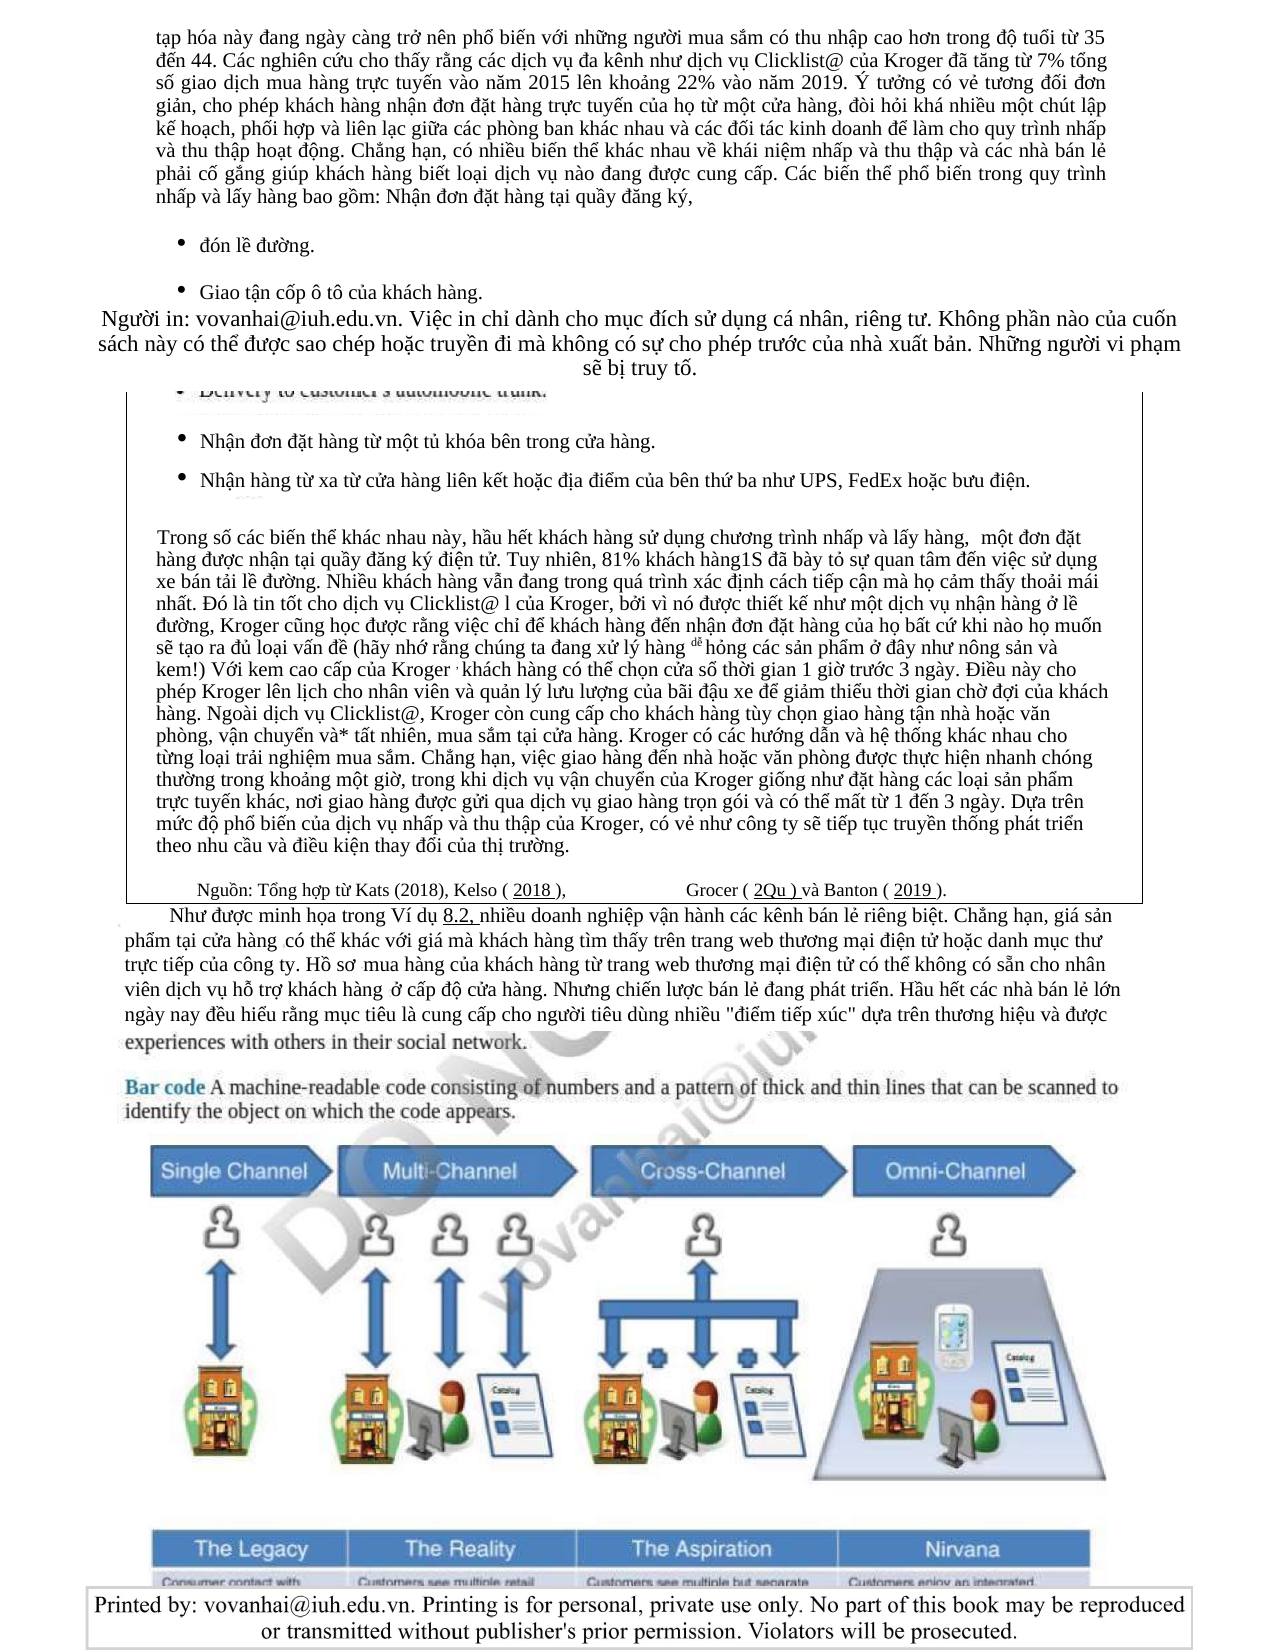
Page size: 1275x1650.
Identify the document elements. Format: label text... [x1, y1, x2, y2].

picture [174, 391, 547, 415]
list Giao tận cốp ô tô của khách hàng. [176, 272, 1128, 306]
list đón lề đường. [176, 226, 1128, 259]
text Người in: vovanhai@iuh.edu.vn. Việc in chỉ dành cho mục đích sử dụng cá nhân, riêng tư. Không phần nào của cuốn sách này có thể được sao chép hoặc truyền đi mà không có sự cho phép trước của nhà xuất bản. Những người vi phạm sẽ bị truy tố. [93, 307, 1186, 380]
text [156, 26, 1108, 208]
table_header Nhận đơn đặt hàng từ một tủ khóa bên trong cửa hàng. Nhận hàng từ xa từ cửa hàng liên kết hoặc địa điểm của bên thứ ba như UPS, FedEx hoặc bưu điện. Trong số các biến thể khác nhau này, hầu hết khách hàng sử dụng chương trình nhấp và lấy hàng, một đơn đặt hàng được nhận tại quầy đăng ký điện tử. Tuy nhiên, 81% khách hàng1S đã bày tỏ sự quan tâm đến việc sử dụng xe bán tải lề đường. Nhiều khách hàng vẫn đang trong quá trình xác định cách tiếp cận mà họ cảm thấy thoải mái nhất. Đó là tin tốt cho dịch vụ Clicklist@ l của Kroger, bởi vì nó được thiết kế như một dịch vụ nhận hàng ở lề đường, Kroger cũng học được rằng việc chỉ để khách hàng đến nhận đơn đặt hàng của họ bất cứ khi nào họ muốn sẽ tạo ra đủ loại vấn đề (hãy nhớ rằng chúng ta đang xử lý hàng dễ hỏng các sản phẩm ở đây như nông sản và kem!) Với kem cao cấp của Kroger , khách hàng có thể chọn cửa sổ thời gian 1 giờ trước 3 ngày. Điều này cho phép Kroger lên lịch cho nhân viên và quản lý lưu lượng của bãi đậu xe để giảm thiểu thời gian chờ đợi của khách hàng. Ngoài dịch vụ Clicklist@, Kroger còn cung cấp cho khách hàng tùy chọn giao hàng tận nhà hoặc văn phòng, vận chuyển và* tất nhiên, mua sắm tại cửa hàng. Kroger có các hướng dẫn và hệ thống khác nhau cho từng loại trải nghiệm mua sắm. Chẳng hạn, việc giao hàng đến nhà hoặc văn phòng được thực hiện nhanh chóng thường trong khoảng một giờ, trong khi dịch vụ vận chuyển của Kroger giống như đặt hàng các loại sản phẩm trực tuyến khác, nơi giao hàng được gửi qua dịch vụ giao hàng trọn gói và có thể mất từ 1 đến 3 ngày. Dựa trên mức độ phổ biến của dịch vụ nhấp và thu thập của Kroger, có vẻ như công ty sẽ tiếp tục truyền thống phát triển theo nhu cầu và điều kiện thay đổi của thị trường. Nguồn: Tổng hợp từ Kats (2018), Kelso ( 2018 ), Grocer ( 2Qu ) và Banton ( 2019 ). [127, 392, 1142, 902]
text Như được minh họa trong Ví dụ 8.2, nhiều doanh nghiệp vận hành các kênh bán lẻ riêng biệt. Chẳng hạn, giá sản phẩm tại cửa hàng có thể khác với giá mà khách hàng tìm thấy trên trang web thương mại điện tử hoặc danh mục thư trực tiếp của công ty. Hồ sơ mua hàng của khách hàng từ trang web thương mại điện tử có thể không có sẵn cho nhân viên dịch vụ hỗ trợ khách hàng ở cấp độ cửa hàng. Nhưng chiến lược bán lẻ đang phát triển. Hầu hết các nhà bán lẻ lớn ngày nay đều hiểu rằng mục tiêu là cung cấp cho người tiêu dùng nhiều "điểm tiếp xúc" dựa trên thương hiệu và được phối hợp để tận dụng sức mạnh của từng kênh. Ví dụ: một công ty có chiến lược đa kênh hoặc tích hợp thực sự có thể thu hút sự quan tâm của khách hàng bằng cách sử dụng quảng cáo trên thiết bị di động hoặc danh mục thư trực tiếp. Sau đó, khách hàng ghé thăm một cửa hàng truyền thống để tận mắt kiểm tra sản phẩm và nói chuyện với nhân viên bán hàng. Việc mua hàng tại cửa hàng có thể được thực hiện bằng một trong các phương thức thanh toán di động được thảo luận sau trong chương này. Nếu cửa hàng không có kích thước hoặc màu sắc của sản phẩm mong muốn, khách hàng có thể đặt hàng bằng cách truy cập trang thương mại điện tử của cửa hàng bằng điện thoại thông minh của họ bằng cách quét mã vạch hoặc mã QR được đặt một cách chiến lược trên màn hình trong cửa hàng. Sản phẩm sau đó có thể được mua và gửi qua đường bưu điện. Prodiic trả lại có thể được xử lý qua thư hoặc trả lại cho một cửa hàng thực tế, tùy thuộc vào những gì thuận tiện nhất cho khách hàng. Đại diện dịch vụ khách hàng trong trung tâm cuộc gọi sẽ có hồ sơ về việc khách hàng mua hàng bất kể giao dịch đã được hoàn thành qua kênh nào. Chiến lược đa kênh xem xét tác động tiềm năng của phương tiện truyền thông xã hội, nơi khách hàng tương tác với thương hiệu trên các trang như Instagram oriwitter và chia sẻ trải nghiệm thương hiệu với những người khác trong mạng xã hội của họ. [124, 903, 1128, 1026]
picture [85, 1031, 1193, 1650]
